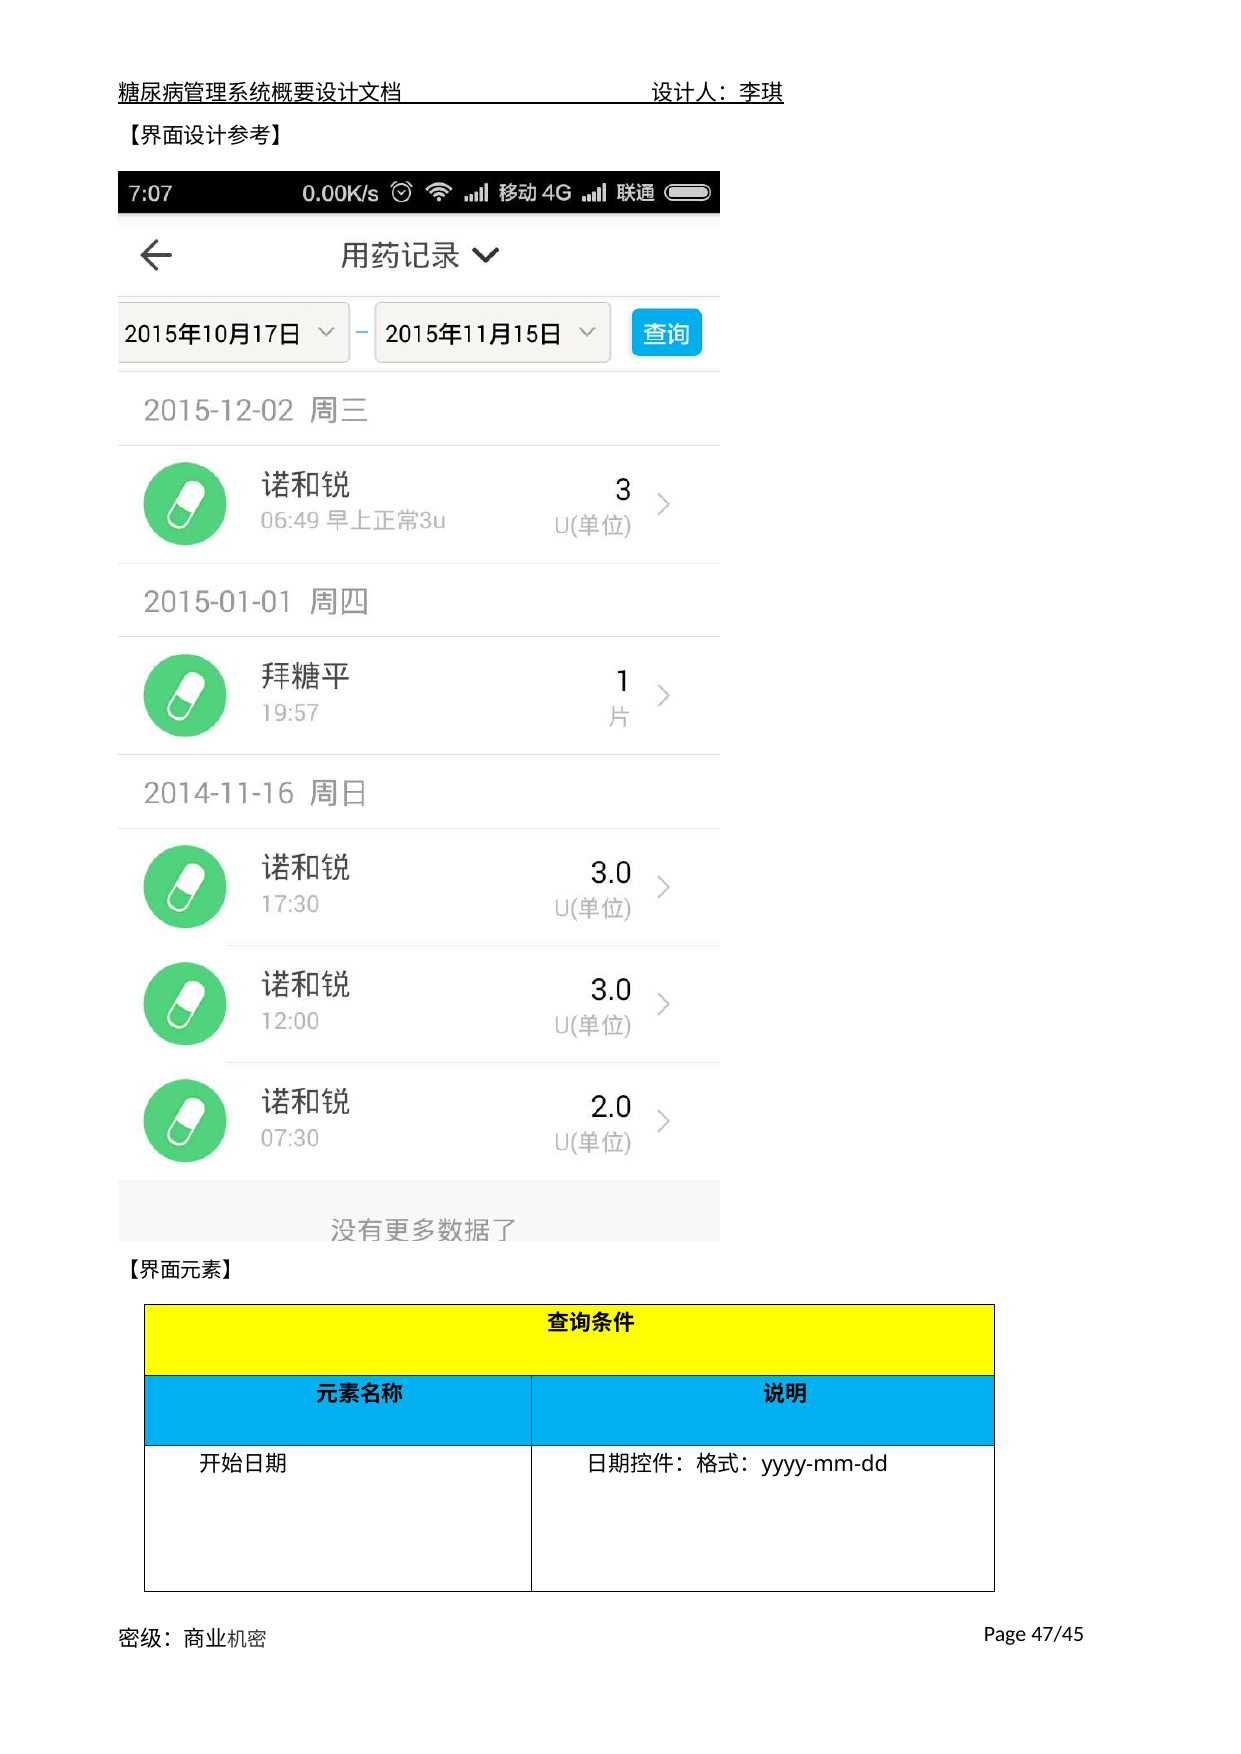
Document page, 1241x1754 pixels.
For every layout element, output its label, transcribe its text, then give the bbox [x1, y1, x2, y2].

picture [118, 171, 760, 1241]
table_cell 元素名称 [145, 1376, 531, 1445]
table_cell 开始日期 [145, 1446, 531, 1591]
subtitle 【界面元素】 [118, 1253, 1122, 1283]
table_cell 说明 [532, 1376, 994, 1445]
subtitle 【界面设计参考】 [118, 118, 1122, 150]
table_header 查询条件 [145, 1305, 994, 1375]
table_cell 日期控件：格式：yyyy-mm-dd [532, 1446, 994, 1591]
